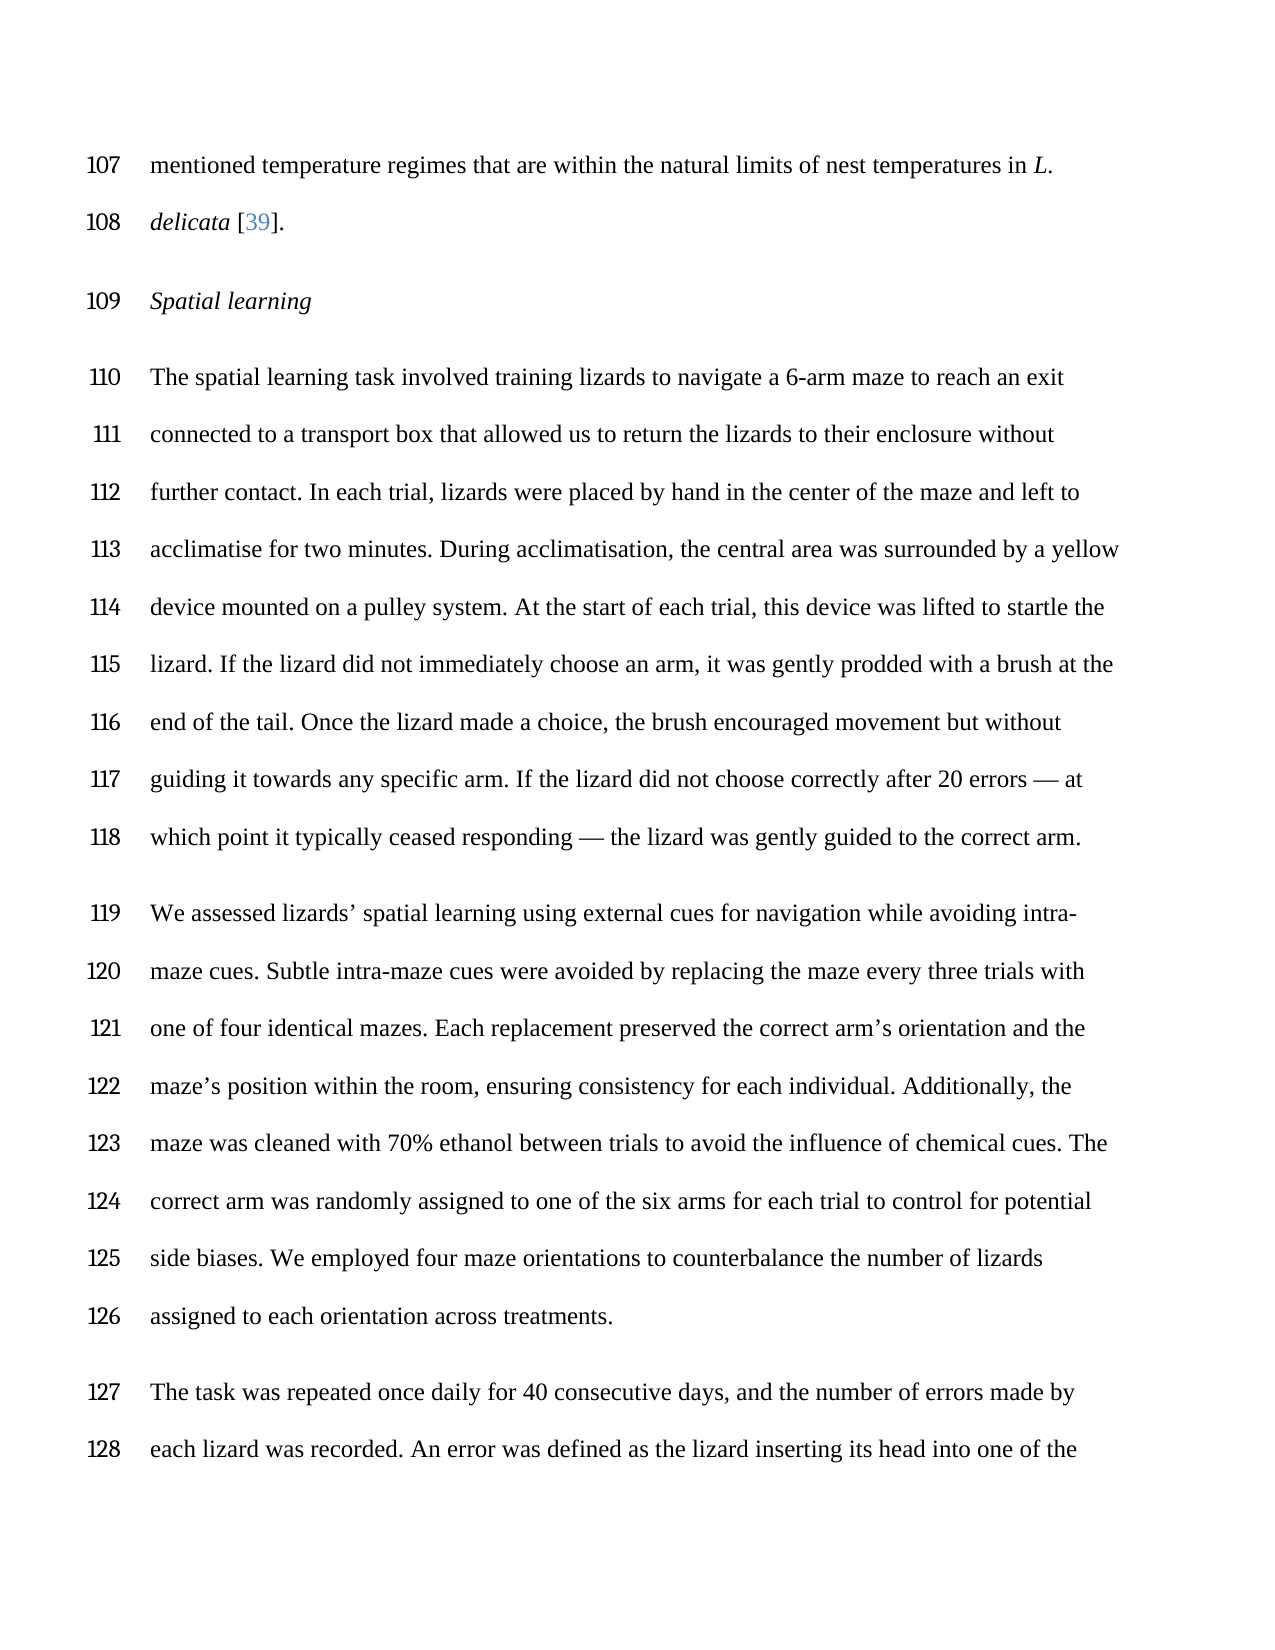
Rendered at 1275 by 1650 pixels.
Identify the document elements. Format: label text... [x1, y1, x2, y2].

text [150, 1377, 1125, 1463]
text We assessed lizards’ spatial learning using external cues for navigation while avoiding intra-maze cues. Subtle intra-maze cues were avoided by replacing the maze every three trials with one of four identical mazes. Each replacement preserved the correct arm’s orientation and the maze’s position within the room, ensuring consistency for each individual. Additionally, the maze was cleaned with 70% ethanol between trials to avoid the influence of chemical cues. The correct arm was randomly assigned to one of the six arms for each trial to control for potential side biases. We employed four maze orientations to counterbalance the number of lizards assigned to each orientation across treatments. [150, 898, 1125, 1329]
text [150, 150, 1125, 236]
subtitle Spatial learning [150, 286, 1125, 314]
text The spatial learning task involved training lizards to navigate a 6-arm maze to reach an exit connected to a transport box that allowed us to return the lizards to their enclosure without further contact. In each trial, lizards were placed by hand in the center of the maze and left to acclimatise for two minutes. During acclimatisation, the central area was surrounded by a yellow device mounted on a pulley system. At the start of each trial, this device was lifted to startle the lizard. If the lizard did not immediately choose an arm, it was gently prodded with a brush at the end of the tail. Once the lizard made a choice, the brush encouraged movement but without guiding it towards any specific arm. If the lizard did not choose correctly after 20 errors — at which point it typically ceased responding — the lizard was gently guided to the correct arm. [150, 362, 1125, 851]
